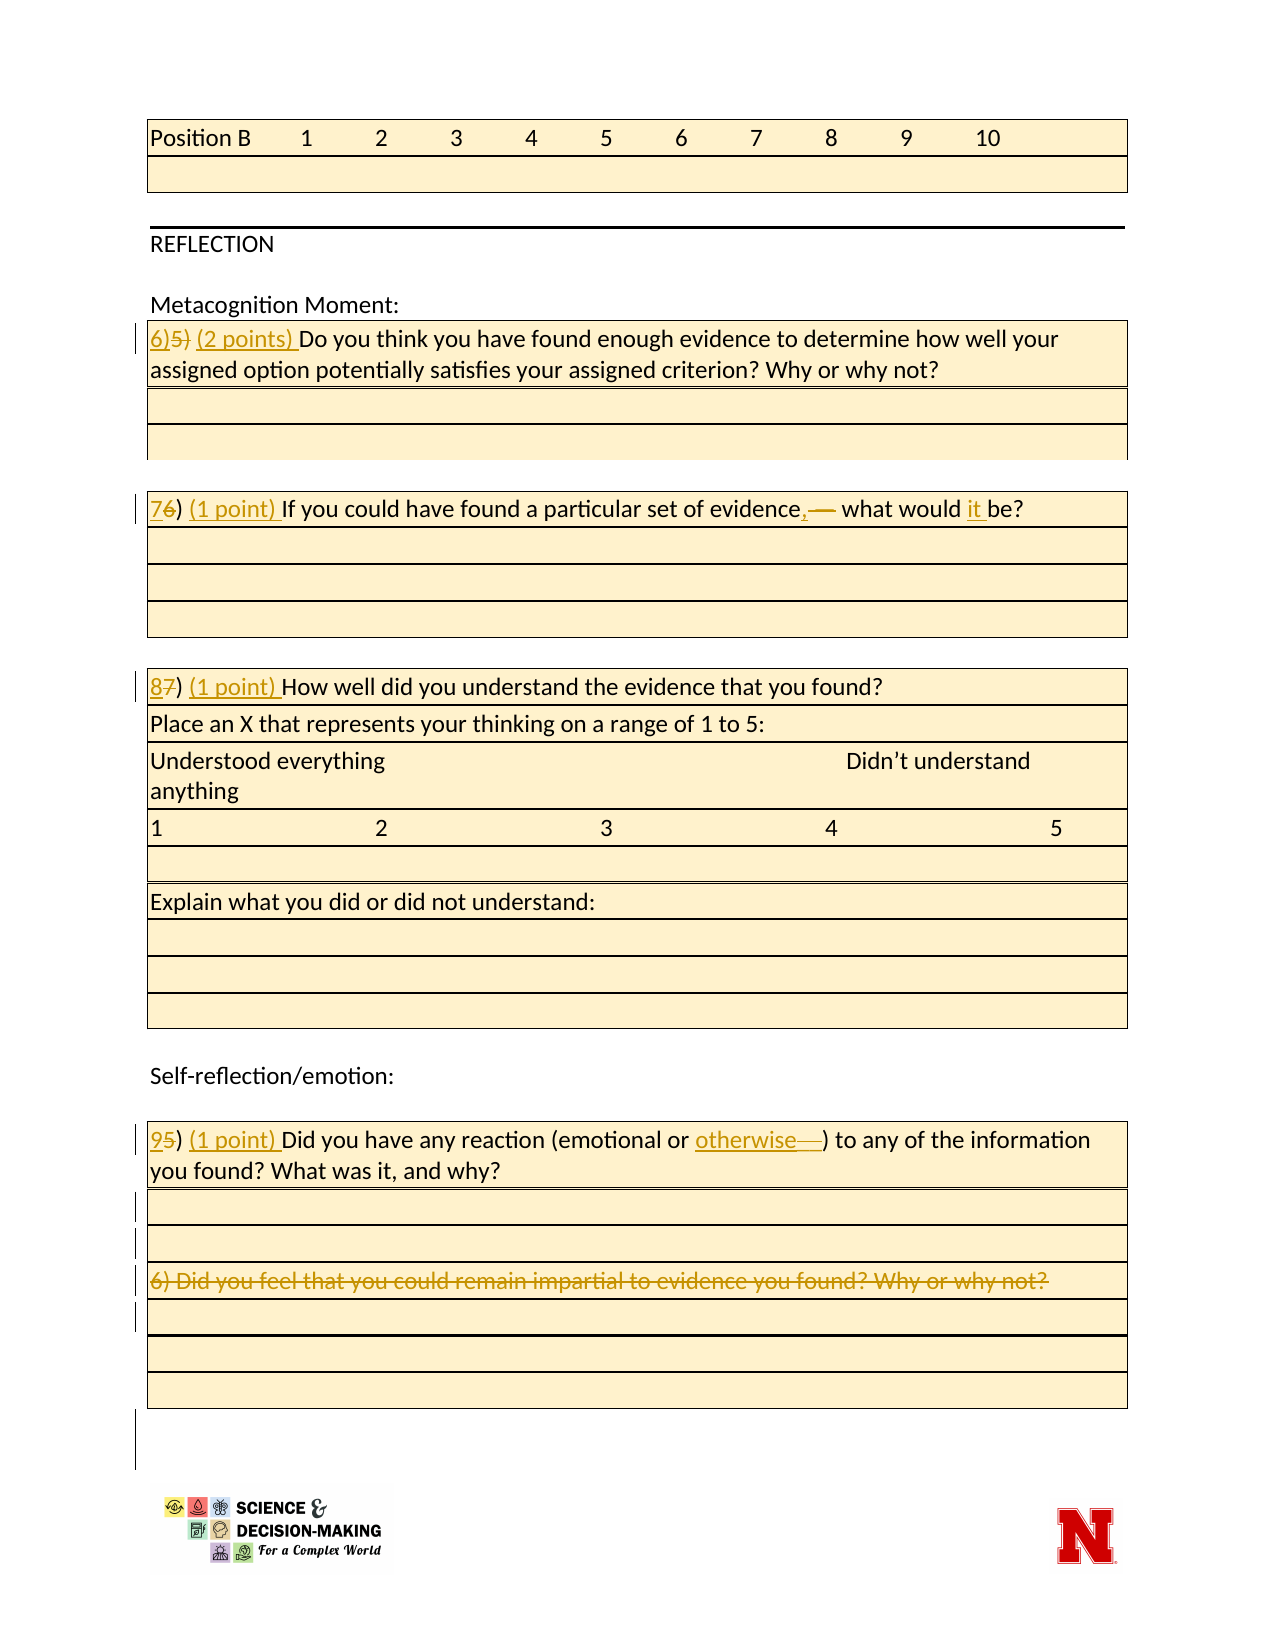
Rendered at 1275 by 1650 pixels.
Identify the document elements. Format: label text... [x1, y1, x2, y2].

text ) Did you have any reaction (emotional or ) to any of the information you found? What was it, and why? [148, 1122, 1127, 1187]
text Place an X that represents your thinking on a range of 1 to 5: [148, 706, 1127, 741]
text Explain what you did or did not understand: [148, 884, 1127, 918]
text Self-reflection/emotion: [150, 1060, 1125, 1091]
text 1 2 3 4 5 [148, 810, 1127, 845]
picture [150, 1483, 394, 1575]
text Do you think you have found enough evidence to determine how well your assigned option potentially satisfies your assigned criterion? Why or why not? [148, 321, 1127, 386]
text REFLECTION [150, 229, 1125, 259]
text Position B 1 2 3 4 5 6 7 8 9 10 [148, 120, 1127, 155]
text ) If you could have found a particular set of evidence what would be? [148, 492, 1127, 526]
text Understood everything Didn’t understand anything [148, 743, 1127, 808]
picture [1048, 1498, 1124, 1574]
text ) How well did you understand the evidence that you found? [148, 669, 1127, 704]
text Metacognition Moment: [150, 290, 1125, 320]
